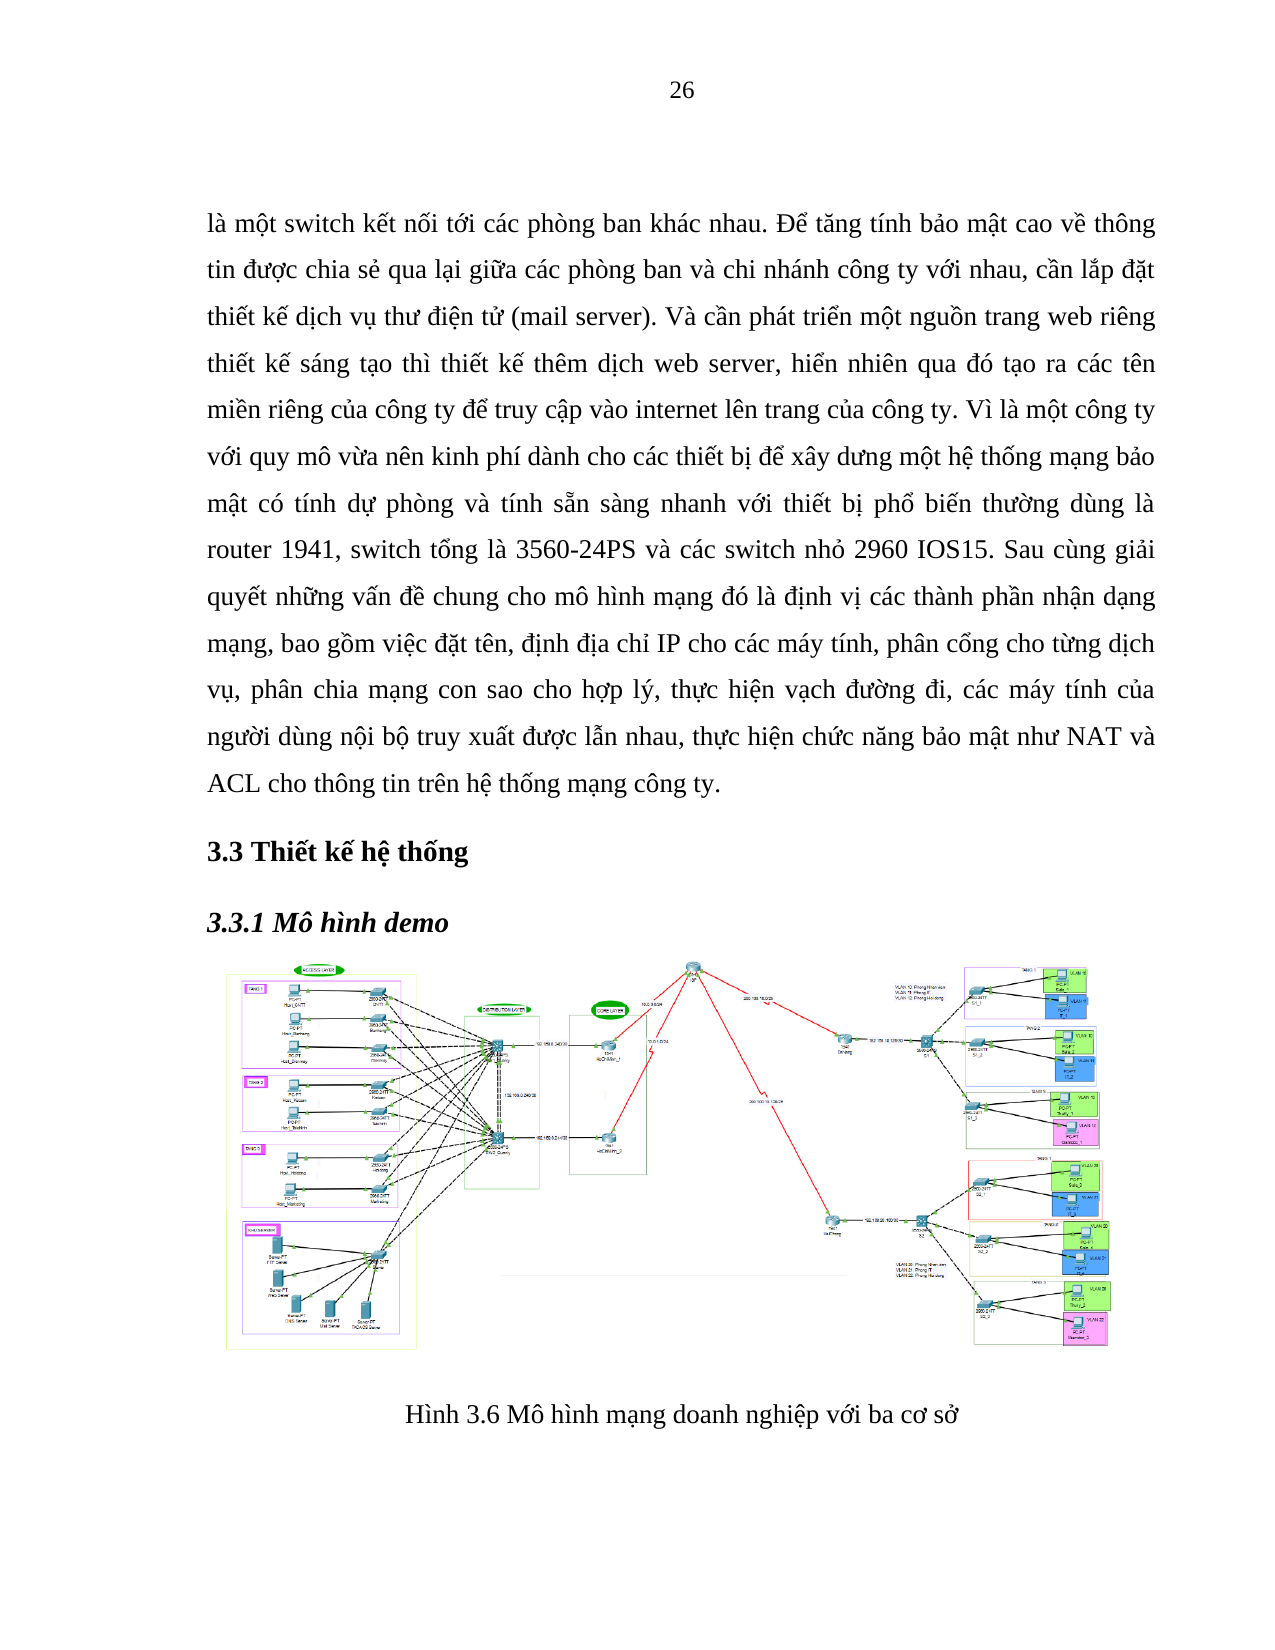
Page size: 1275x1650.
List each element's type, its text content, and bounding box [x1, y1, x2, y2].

subtitle Mô hình demo [207, 905, 1157, 939]
subtitle Thiết kế hệ thống [207, 834, 1157, 868]
picture [206, 955, 1157, 1399]
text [207, 207, 1157, 798]
